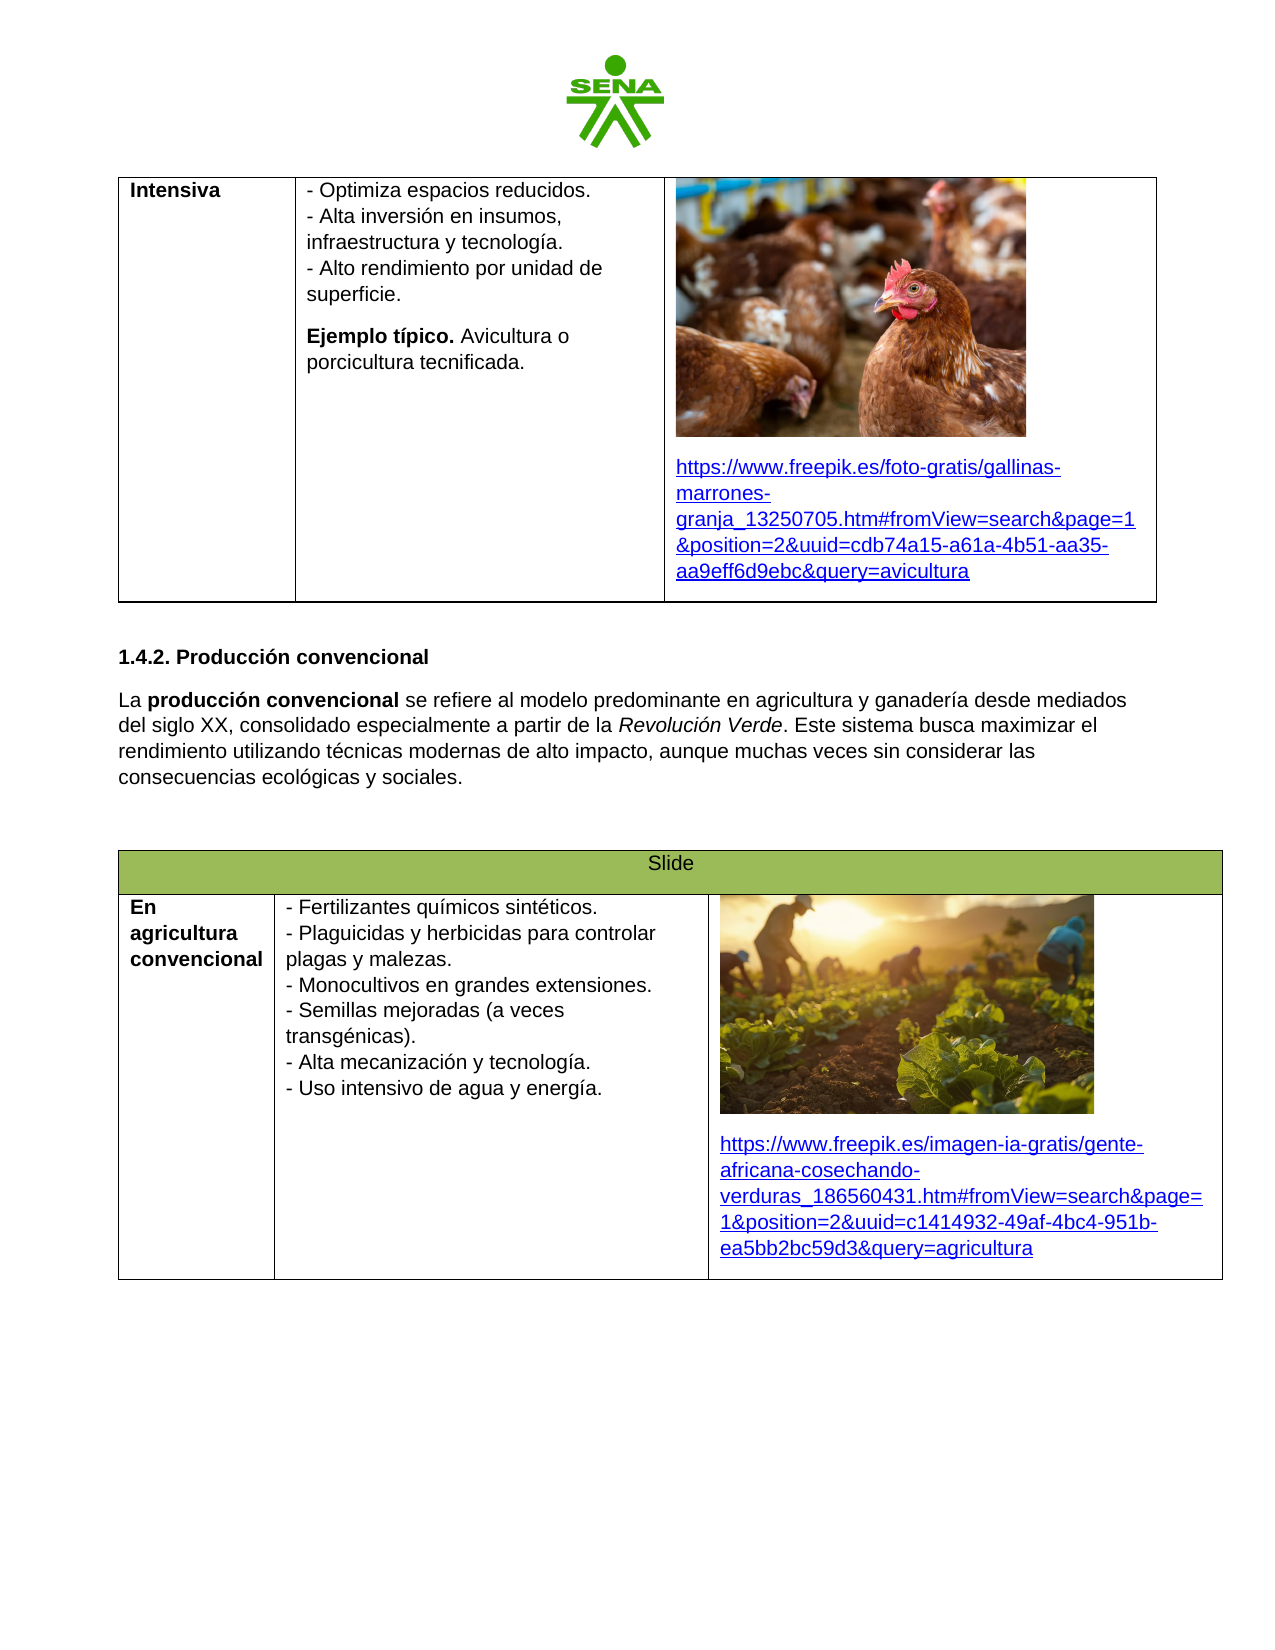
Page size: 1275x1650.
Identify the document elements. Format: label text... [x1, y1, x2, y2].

table_cell https://www.freepik.es/foto-gratis/gallinas-marrones-granja_13250705.htm#fromView=search&page=1&position=2&uuid=cdb74a15-a61a-4b51-aa35-aa9eff6d9ebc&query=avicultura [665, 178, 1156, 601]
table_cell - Fertilizantes químicos sintéticos. - Plaguicidas y herbicidas para controlar plagas y malezas. - Monocultivos en grandes extensiones. - Semillas mejoradas (a veces transgénicas). - Alta mecanización y tecnología. - Uso intensivo de agua y energía. [275, 895, 708, 1278]
table_cell Intensiva [119, 178, 295, 601]
table_cell En agricultura convencional [119, 895, 274, 1278]
table_header Slide [119, 851, 1222, 894]
picture [566, 55, 664, 148]
picture [675, 178, 1027, 437]
text 1.4.2. Producción convencional [118, 645, 1157, 669]
table_cell - Optimiza espacios reducidos. - Alta inversión en insumos, infraestructura y tecnología. - Alto rendimiento por unidad de superficie. Ejemplo típico. Avicultura o porcicultura tecnificada. [296, 178, 664, 601]
picture [720, 895, 1095, 1114]
table_cell https://www.freepik.es/imagen-ia-gratis/gente-africana-cosechando-verduras_186560431.htm#fromView=search&page=1&position=2&uuid=c1414932-49af-4bc4-951b-ea5bb2bc59d3&query=agricultura [709, 895, 1222, 1278]
text La producción convencional se refiere al modelo predominante en agricultura y ganadería desde mediados del siglo XX, consolidado especialmente a partir de la Revolución Verde. Este sistema busca maximizar el rendimiento utilizando técnicas modernas de alto impacto, aunque muchas veces sin considerar las consecuencias ecológicas y sociales. [118, 687, 1157, 789]
